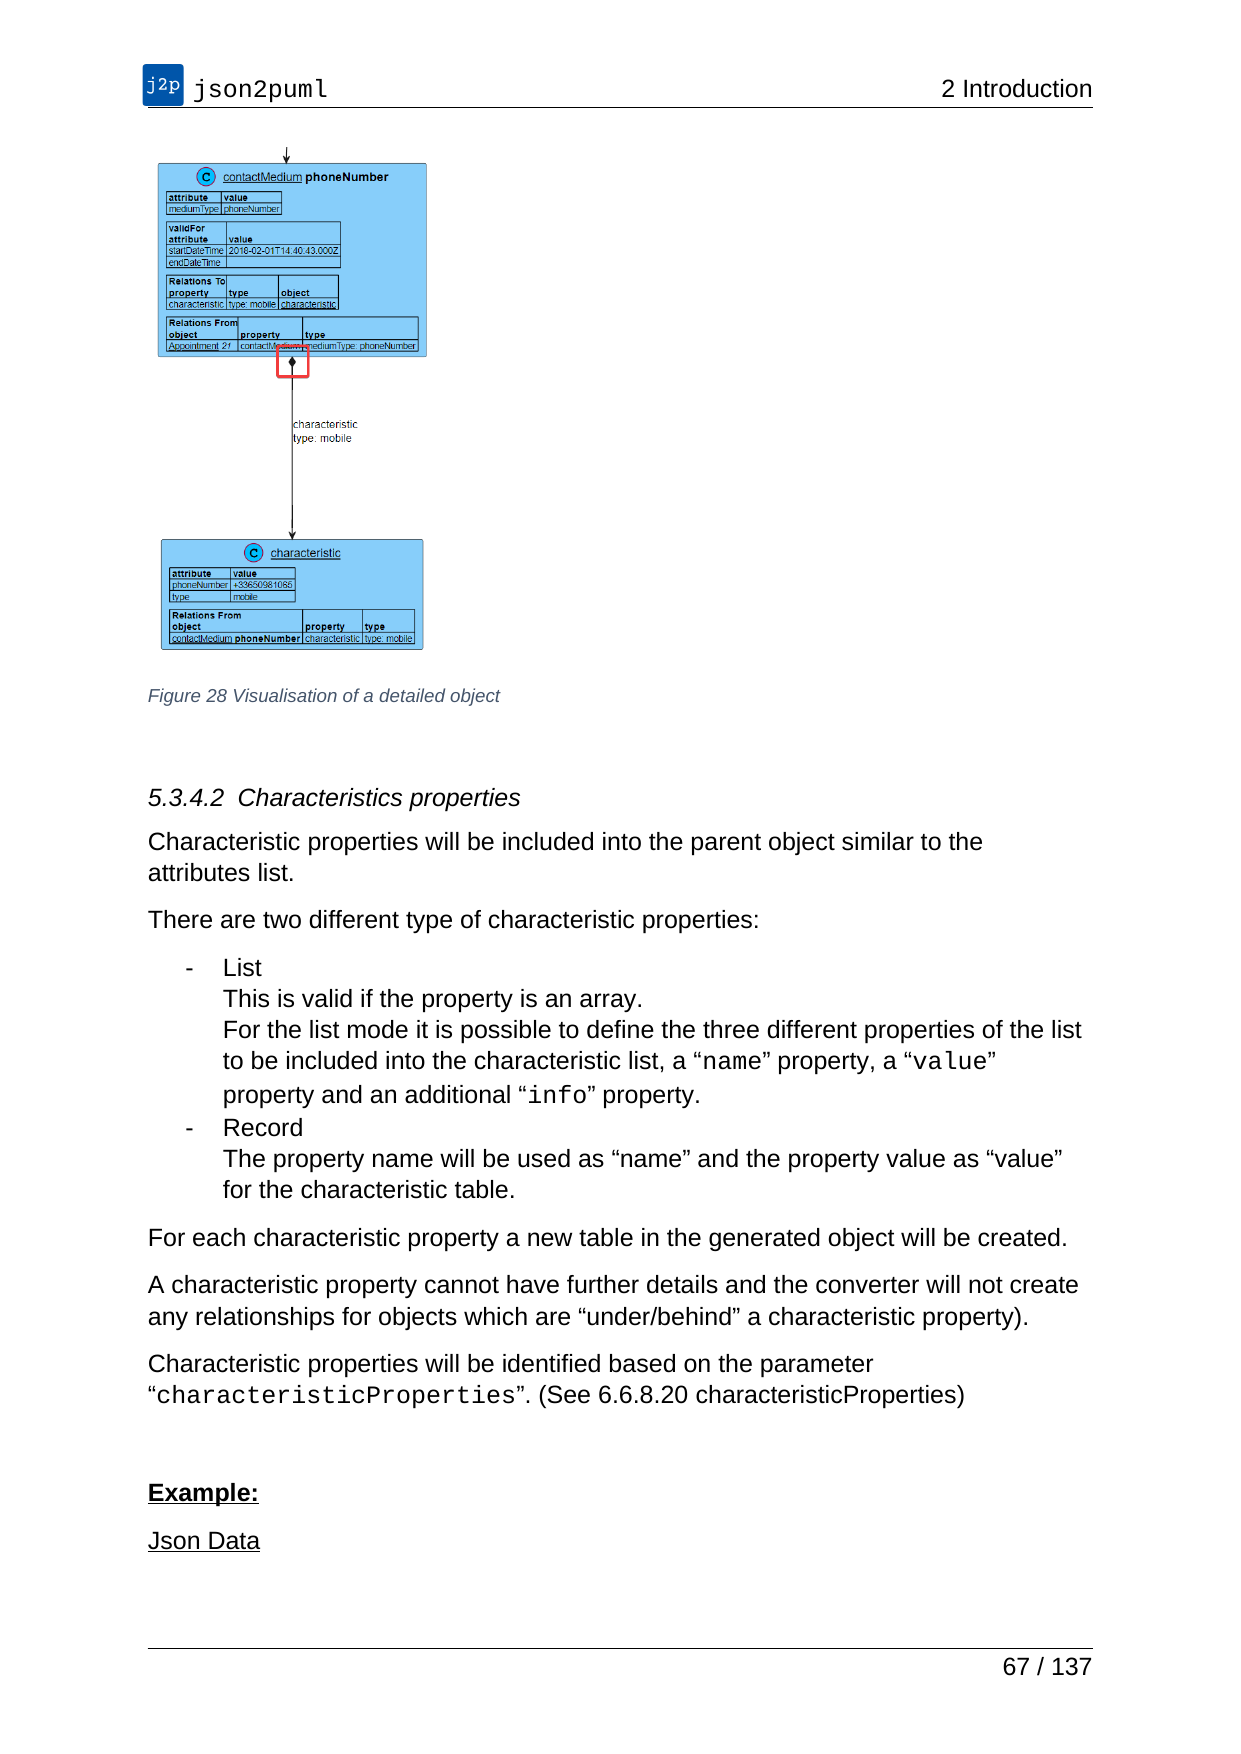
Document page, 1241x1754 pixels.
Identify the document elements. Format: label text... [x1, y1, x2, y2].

text There are two different type of characteristic properties: [148, 906, 1093, 934]
text Json Data [148, 1526, 1093, 1554]
subtitle Characteristics properties [148, 783, 1093, 812]
list Record The property name will be used as “name” and the property value as “value” for the characteristic table. [185, 1113, 1093, 1204]
text Figure 28 Visualisation of a detailed object [148, 685, 1093, 706]
picture [147, 147, 436, 666]
text Characteristic properties will be identified based on the parameter “characteristicProperties”. (See 6.6.8.20 characteristicProperties) [148, 1349, 1093, 1411]
text For each characteristic property a new table in the generated object will be created. [148, 1223, 1093, 1251]
list List This is valid if the property is an array. For the list mode it is possible to define the three different properties of the list to be included into the characteristic list, a “name” property, a “value” property and an additional “info” property. [185, 953, 1093, 1111]
text A characteristic property cannot have further details and the converter will not create any relationships for objects which are “under/behind” a characteristic property). [148, 1270, 1093, 1330]
picture [142, 64, 184, 106]
text Example: [148, 1478, 1093, 1507]
text Characteristic properties will be included into the parent object similar to the attributes list. [148, 827, 1093, 887]
